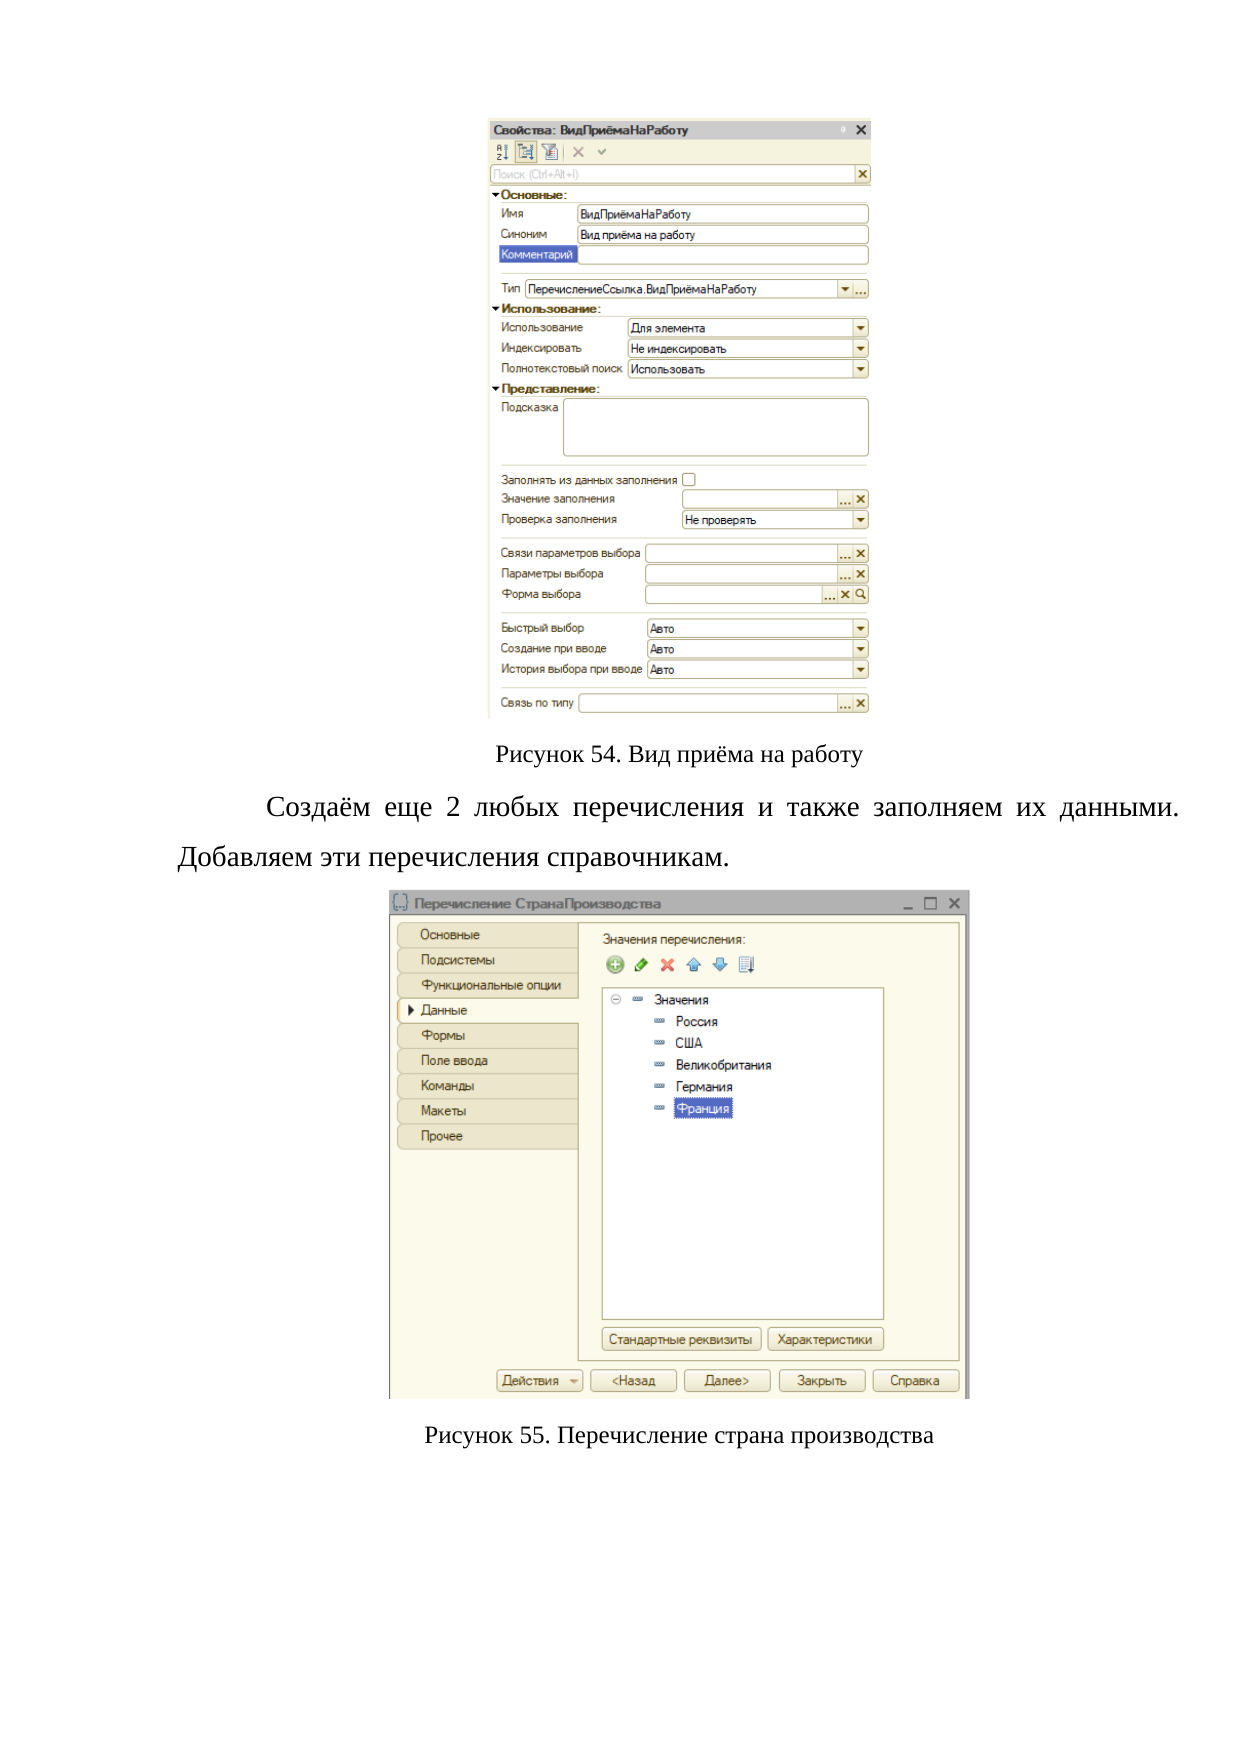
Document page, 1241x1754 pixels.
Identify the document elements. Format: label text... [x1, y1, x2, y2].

picture [487, 118, 871, 719]
text Рисунок 55. Перечисление страна производства [177, 1420, 1181, 1449]
text Рисунок 54. Вид приёма на работу [177, 739, 1181, 768]
text Создаём еще 2 любых перечисления и также заполняем их данными. Добавляем эти перечисления справочникам. [177, 789, 1181, 873]
picture [389, 889, 970, 1399]
